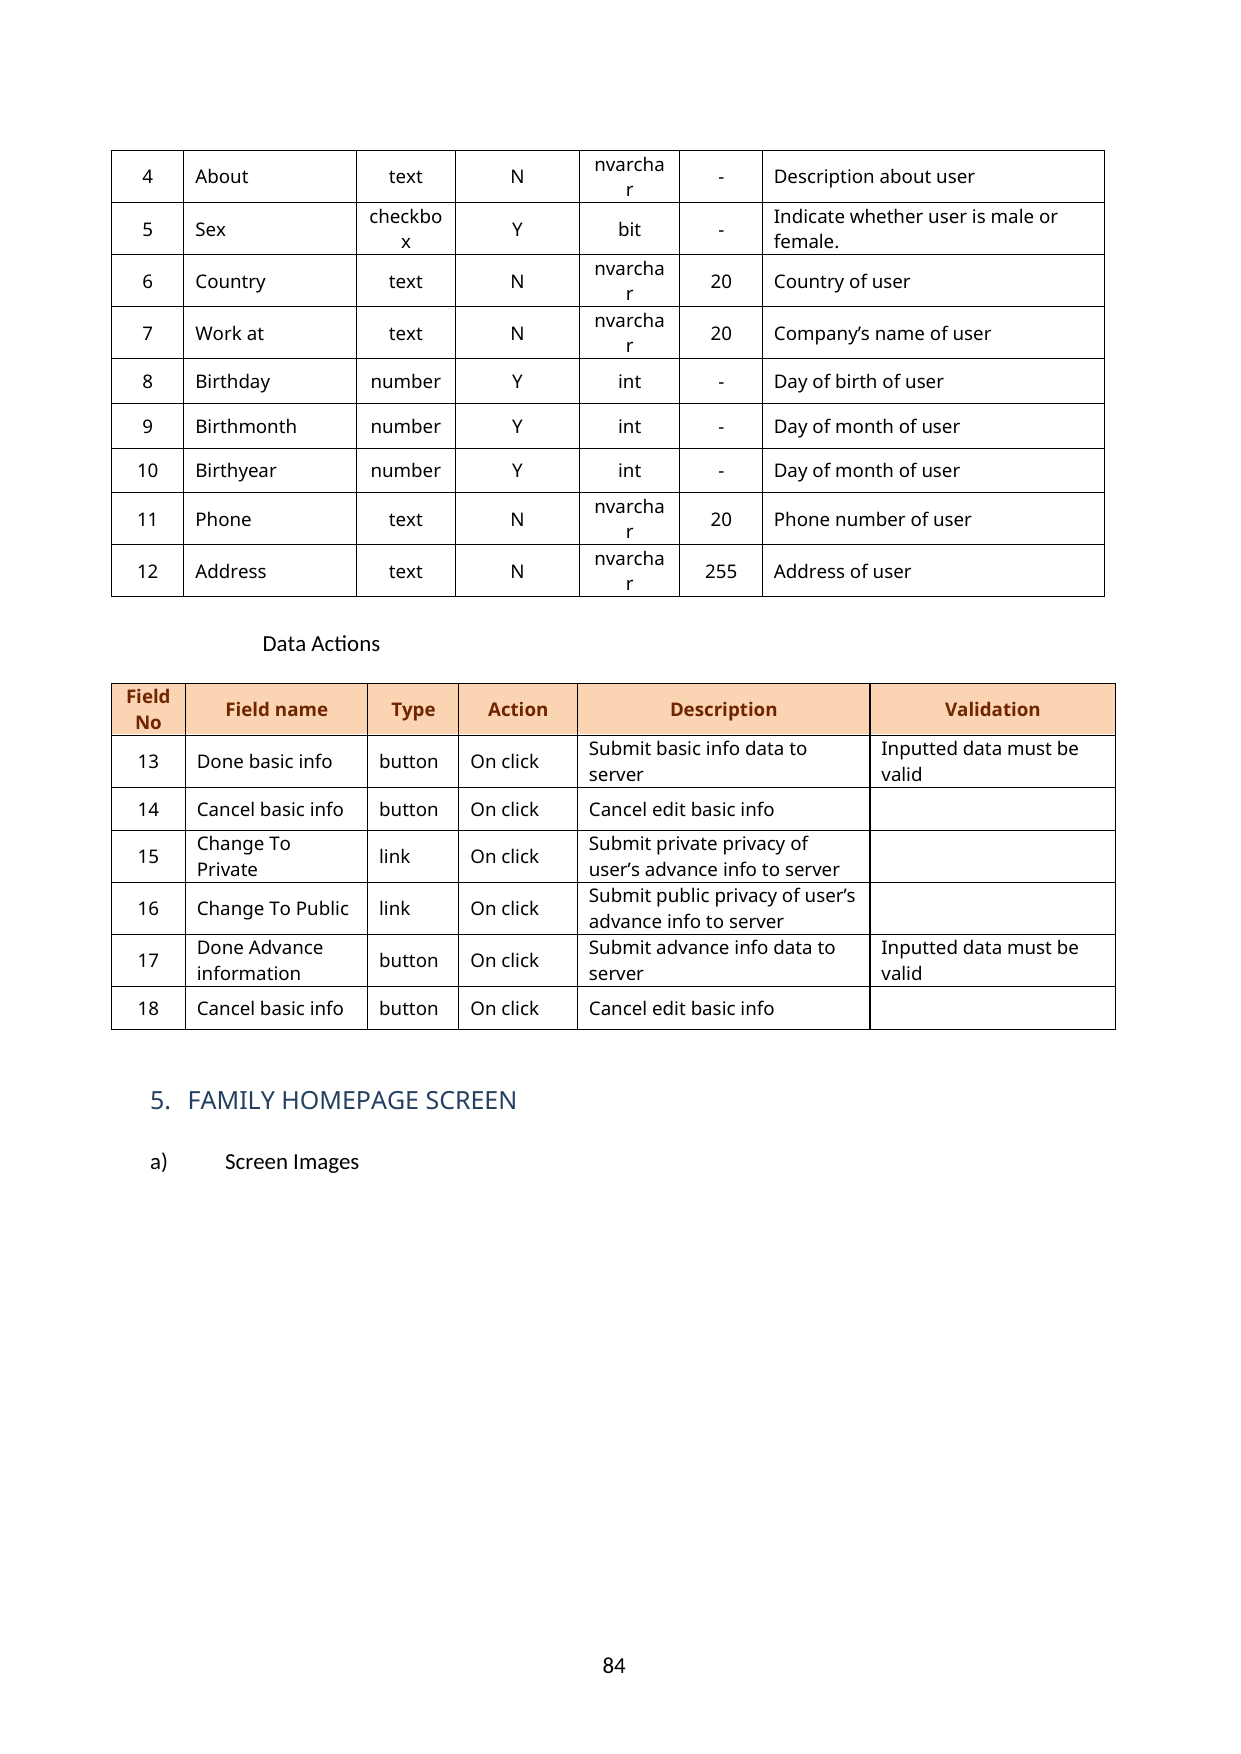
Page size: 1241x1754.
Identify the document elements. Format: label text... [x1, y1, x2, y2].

table_cell 14 [112, 788, 185, 829]
table_cell - [680, 359, 762, 403]
table_cell On click [459, 883, 577, 934]
table_cell Inputted data must be valid [871, 736, 1115, 787]
table_cell Change To Public [186, 883, 367, 934]
table_cell button [368, 736, 458, 787]
table_cell number [357, 449, 455, 492]
table_cell 20 [680, 493, 762, 544]
table_cell Cancel basic info [186, 987, 367, 1028]
table_cell 12 [112, 545, 183, 596]
table_cell On click [459, 831, 577, 882]
table_cell int [580, 359, 679, 403]
table_cell Y [456, 359, 579, 403]
table_cell link [368, 831, 458, 882]
table_cell Cancel edit basic info [578, 987, 869, 1028]
table_cell button [368, 987, 458, 1028]
table_cell On click [459, 935, 577, 986]
table_cell 15 [112, 831, 185, 882]
table_cell Birthyear [184, 449, 356, 492]
table_cell Address of user [763, 545, 1104, 596]
table_cell Y [456, 203, 579, 254]
table_cell About [184, 151, 356, 202]
table_cell Submit public privacy of user’s advance info to server [578, 883, 869, 934]
table_cell N [456, 545, 579, 596]
list Data Actions [262, 629, 1115, 657]
table_cell Description about user [763, 151, 1104, 202]
table_cell N [456, 255, 579, 306]
table_cell - [680, 203, 762, 254]
table_cell int [580, 404, 679, 447]
table_cell Day of month of user [763, 404, 1104, 447]
table_cell Phone number of user [763, 493, 1104, 544]
table_cell Done basic info [186, 736, 367, 787]
table_cell Country [184, 255, 356, 306]
table_cell text [357, 545, 455, 596]
table_cell - [680, 151, 762, 202]
table_cell number [357, 359, 455, 403]
table_cell N [456, 151, 579, 202]
table_cell bit [580, 203, 679, 254]
table_cell text [357, 255, 455, 306]
table_cell 11 [112, 493, 183, 544]
table_cell text [357, 151, 455, 202]
table_cell 255 [680, 545, 762, 596]
table_cell 7 [112, 307, 183, 358]
table_cell Submit basic info data to server [578, 736, 869, 787]
table_cell button [368, 935, 458, 986]
table_cell Birthday [184, 359, 356, 403]
table_cell Sex [184, 203, 356, 254]
table_cell - [680, 449, 762, 492]
table_cell 9 [112, 404, 183, 447]
table_cell text [357, 493, 455, 544]
table_cell [871, 831, 1115, 882]
table_header Field name [186, 684, 367, 734]
table_cell Cancel edit basic info [578, 788, 869, 829]
table_cell 5 [112, 203, 183, 254]
table_cell 8 [112, 359, 183, 403]
table_cell Submit private privacy of user’s advance info to server [578, 831, 869, 882]
table_cell int [580, 449, 679, 492]
list Screen Images [150, 1147, 1115, 1175]
table_cell nvarchar [580, 255, 679, 306]
table_cell link [368, 883, 458, 934]
table_cell Day of birth of user [763, 359, 1104, 403]
table_cell [871, 987, 1115, 1028]
table_cell Inputted data must be valid [871, 935, 1115, 986]
table_cell Company’s name of user [763, 307, 1104, 358]
table_cell nvarchar [580, 307, 679, 358]
table_header Action [459, 684, 577, 734]
table_cell N [456, 307, 579, 358]
table_cell [871, 883, 1115, 934]
table_cell Y [456, 404, 579, 447]
table_cell 4 [112, 151, 183, 202]
table_cell nvarchar [580, 493, 679, 544]
table_cell 16 [112, 883, 185, 934]
table_cell Y [456, 449, 579, 492]
table_cell [871, 788, 1115, 829]
table_cell Phone [184, 493, 356, 544]
table_cell Cancel basic info [186, 788, 367, 829]
table_cell On click [459, 788, 577, 829]
table_cell Submit advance info data to server [578, 935, 869, 986]
table_cell 20 [680, 255, 762, 306]
table_cell On click [459, 987, 577, 1028]
table_header Type [368, 684, 458, 734]
table_header Description [578, 684, 869, 734]
table_cell Work at [184, 307, 356, 358]
table_cell Indicate whether user is male or female. [763, 203, 1104, 254]
table_cell Birthmonth [184, 404, 356, 447]
table_cell On click [459, 736, 577, 787]
table_cell number [357, 404, 455, 447]
table_cell 20 [680, 307, 762, 358]
table_cell 17 [112, 935, 185, 986]
table_cell Country of user [763, 255, 1104, 306]
table_header Validation [871, 684, 1115, 734]
table_cell 13 [112, 736, 185, 787]
table_header Field No [112, 684, 185, 734]
table_cell 6 [112, 255, 183, 306]
table_cell checkbox [357, 203, 455, 254]
table_cell Day of month of user [763, 449, 1104, 492]
table_cell 10 [112, 449, 183, 492]
table_cell Address [184, 545, 356, 596]
table_cell nvarchar [580, 151, 679, 202]
table_cell N [456, 493, 579, 544]
table_cell 18 [112, 987, 185, 1028]
table_cell nvarchar [580, 545, 679, 596]
table_cell text [357, 307, 455, 358]
table_cell Change To Private [186, 831, 367, 882]
subtitle FAMILY HOMEPAGE SCREEN [150, 1083, 1115, 1117]
table_cell - [680, 404, 762, 447]
table_cell button [368, 788, 458, 829]
table_cell Done Advance information [186, 935, 367, 986]
